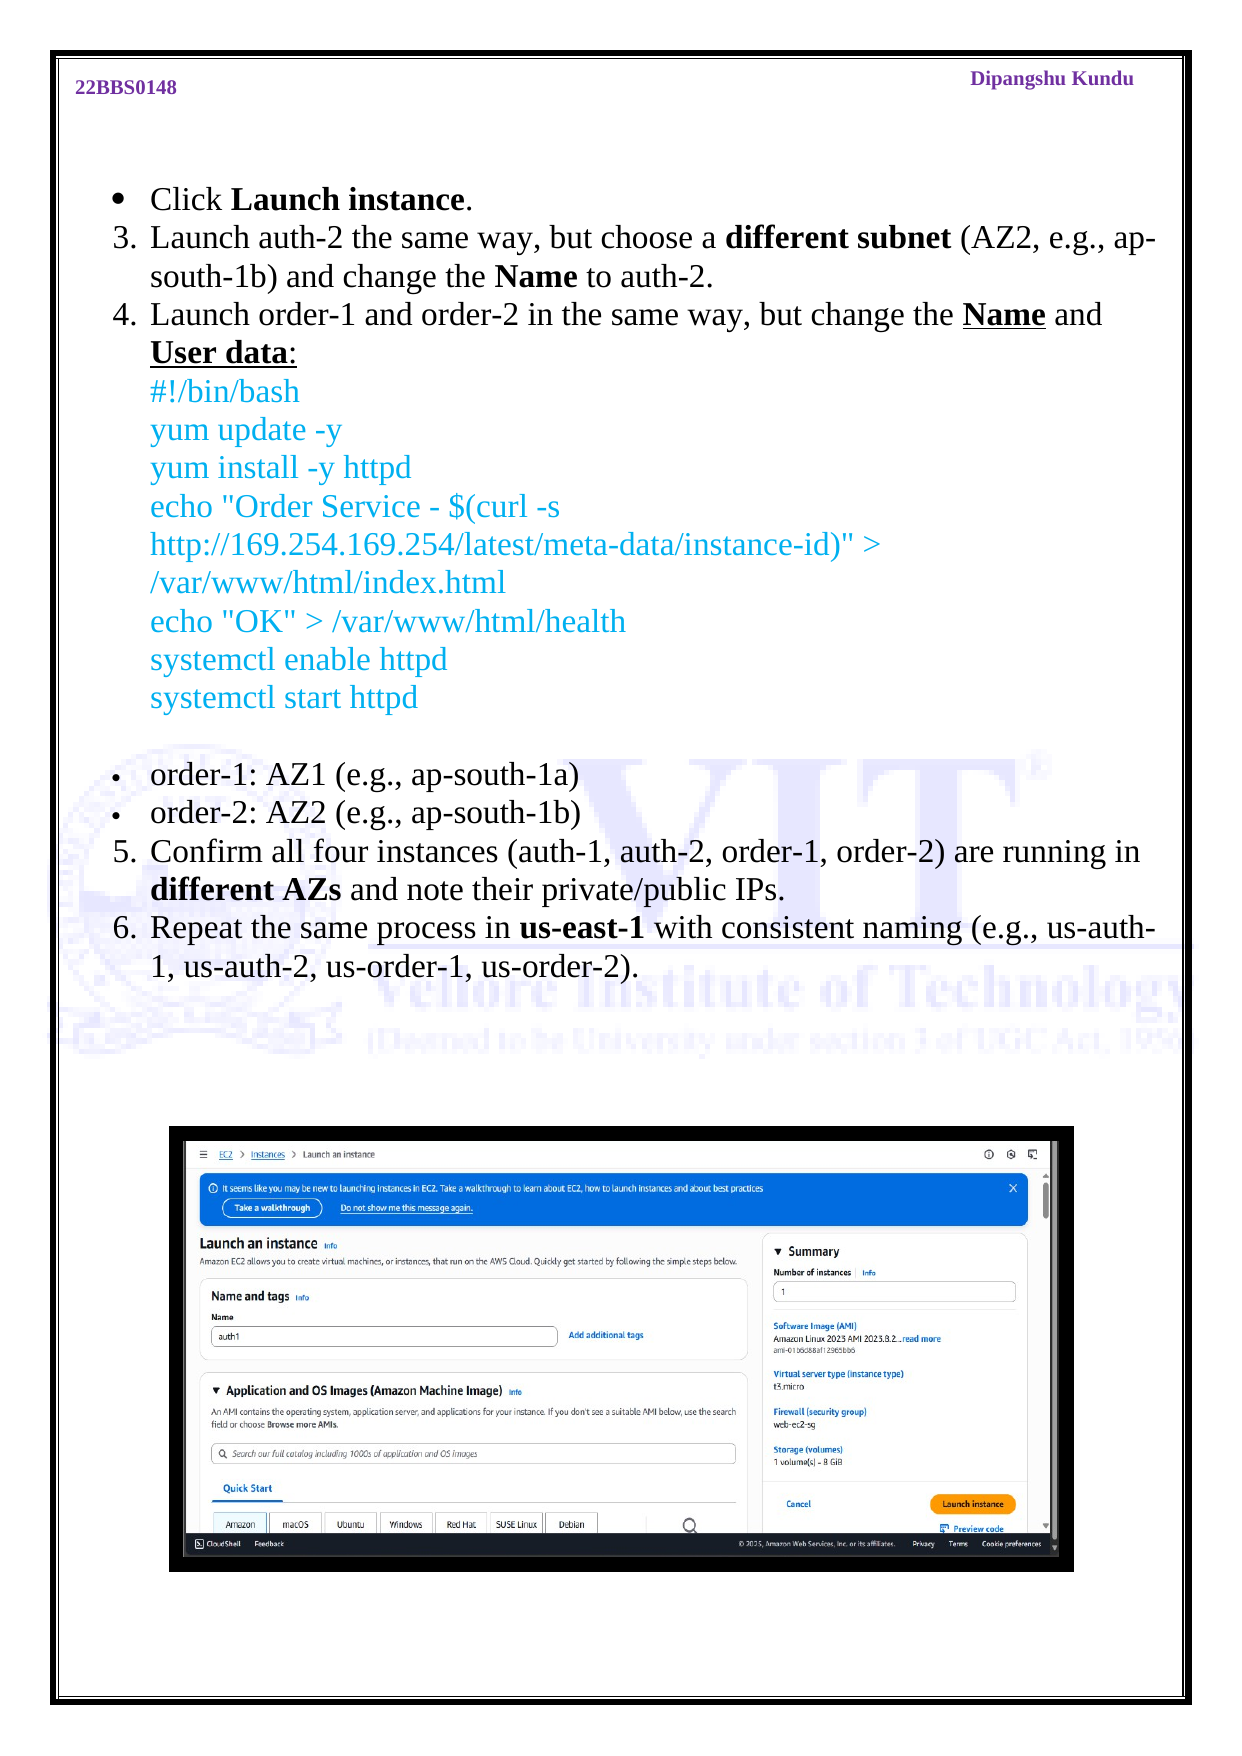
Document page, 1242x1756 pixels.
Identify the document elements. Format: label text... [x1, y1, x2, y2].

list systemctl start httpd [150, 678, 1167, 716]
list echo "Order Service - $(curl -s http://169.254.169.254/latest/meta-data/instance-id)" > /var/www/html/index.html [150, 486, 1167, 601]
list echo "OK" > /var/www/html/health [150, 601, 1167, 639]
list order-1: AZ1 (e.g., ap-south-1a) [112, 754, 1167, 793]
list Confirm all four instances (auth-1, auth-2, order-1, order-2) are running in different AZs and note their private/public IPs. [112, 831, 1167, 908]
list Launch order-1 and order-2 in the same way, but change the Name and User data: [112, 294, 1167, 371]
list Click Launch instance. [112, 179, 1167, 218]
list systemctl enable httpd [150, 639, 1167, 678]
list yum update -y [150, 409, 1167, 448]
list Launch auth-2 the same way, but choose a different subnet (AZ2, e.g., ap-south-1b) and change the Name to auth-2. [112, 218, 1167, 294]
list yum install -y httpd [150, 448, 1167, 486]
list #!/bin/bash [150, 371, 1167, 409]
list order-2: AZ2 (e.g., ap-south-1b) [112, 793, 1167, 831]
list Repeat the same process in us-east-1 with consistent naming (e.g., us-auth-1, us-auth-2, us-order-1, us-order-2). [112, 908, 1167, 984]
picture [183, 1141, 1059, 1557]
